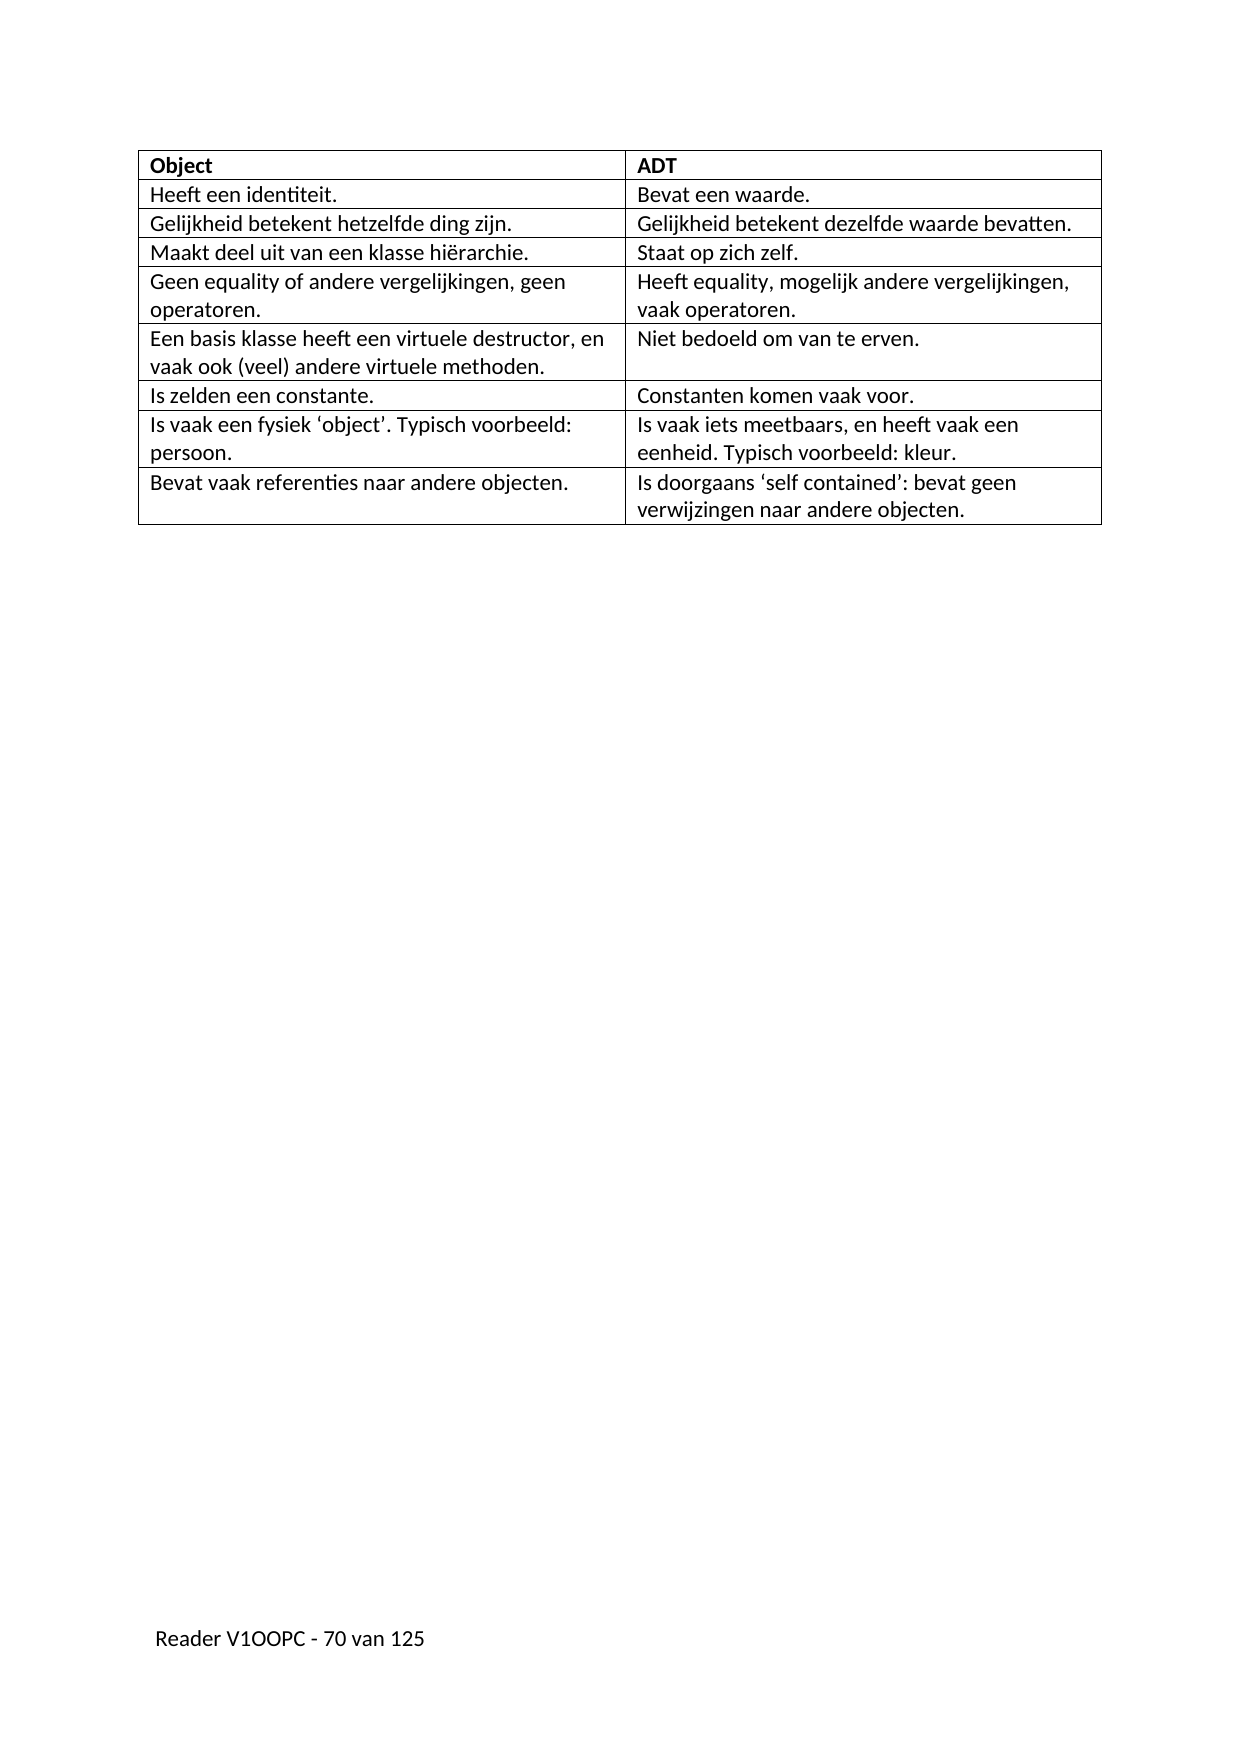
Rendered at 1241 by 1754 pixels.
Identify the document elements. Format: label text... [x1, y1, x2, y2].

table_cell Constanten komen vaak voor. [626, 381, 1101, 409]
table_cell Heeft equality, mogelijk andere vergelijkingen, vaak operatoren. [626, 267, 1101, 323]
table_cell Bevat vaak referenties naar andere objecten. [139, 468, 625, 524]
table_cell Geen equality of andere vergelijkingen, geen operatoren. [139, 267, 625, 323]
table_cell Een basis klasse heeft een virtuele destructor, en vaak ook (veel) andere virtuele methoden. [139, 324, 625, 380]
table_cell Staat op zich zelf. [626, 238, 1101, 266]
table_cell Is doorgaans ‘self contained’: bevat geen verwijzingen naar andere objecten. [626, 468, 1101, 524]
table_cell Is vaak iets meetbaars, en heeft vaak een eenheid. Typisch voorbeeld: kleur. [626, 411, 1101, 467]
table_cell Niet bedoeld om van te erven. [626, 324, 1101, 380]
table_cell Is vaak een fysiek ‘object’. Typisch voorbeeld: persoon. [139, 411, 625, 467]
table_cell Is zelden een constante. [139, 381, 625, 409]
table_cell Maakt deel uit van een klasse hiërarchie. [139, 238, 625, 266]
table_cell Gelijkheid betekent hetzelfde ding zijn. [139, 209, 625, 237]
table_cell Heeft een identiteit. [139, 180, 625, 208]
table_cell Gelijkheid betekent dezelfde waarde bevatten. [626, 209, 1101, 237]
table_header ADT [626, 151, 1101, 179]
table_header Object [139, 151, 625, 179]
table_cell Bevat een waarde. [626, 180, 1101, 208]
